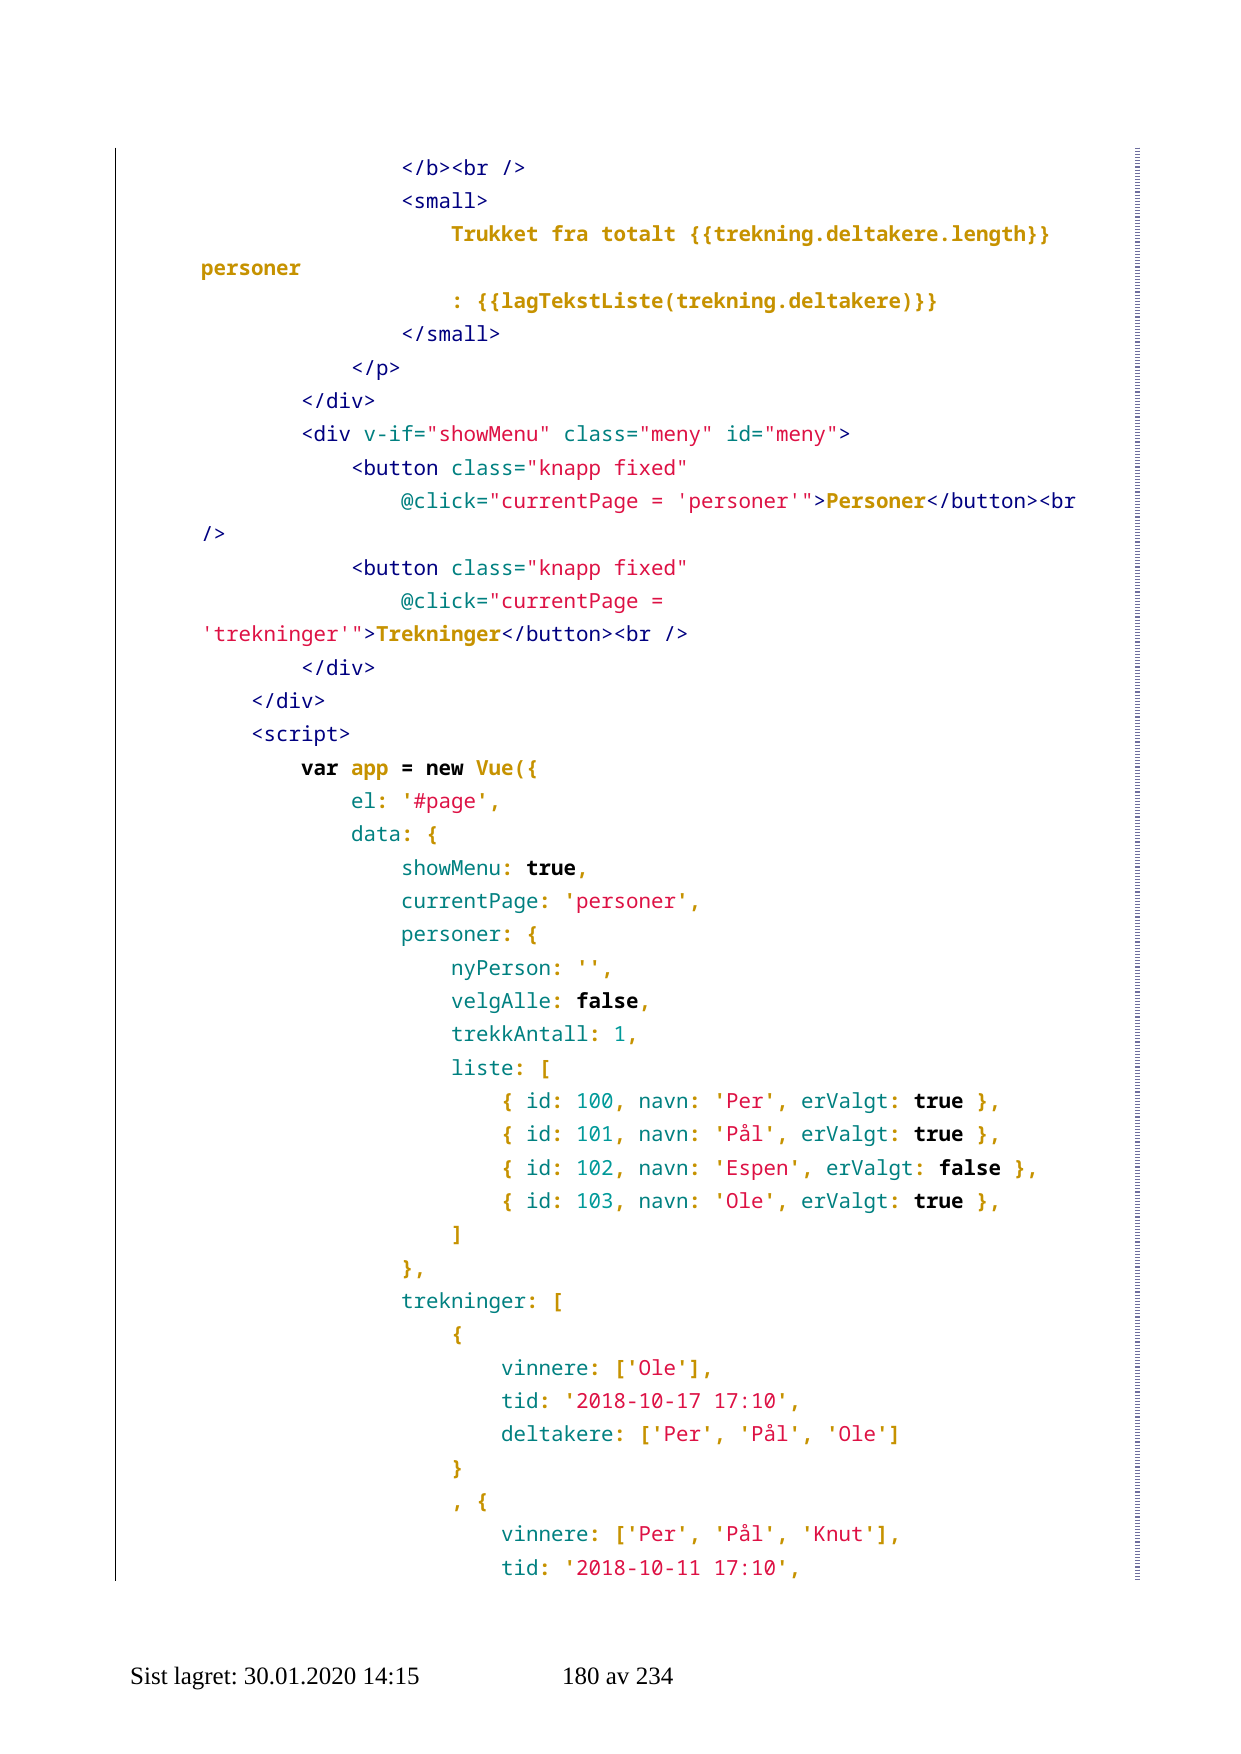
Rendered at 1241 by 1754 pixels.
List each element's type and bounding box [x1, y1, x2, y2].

text [201, 148, 1140, 1581]
